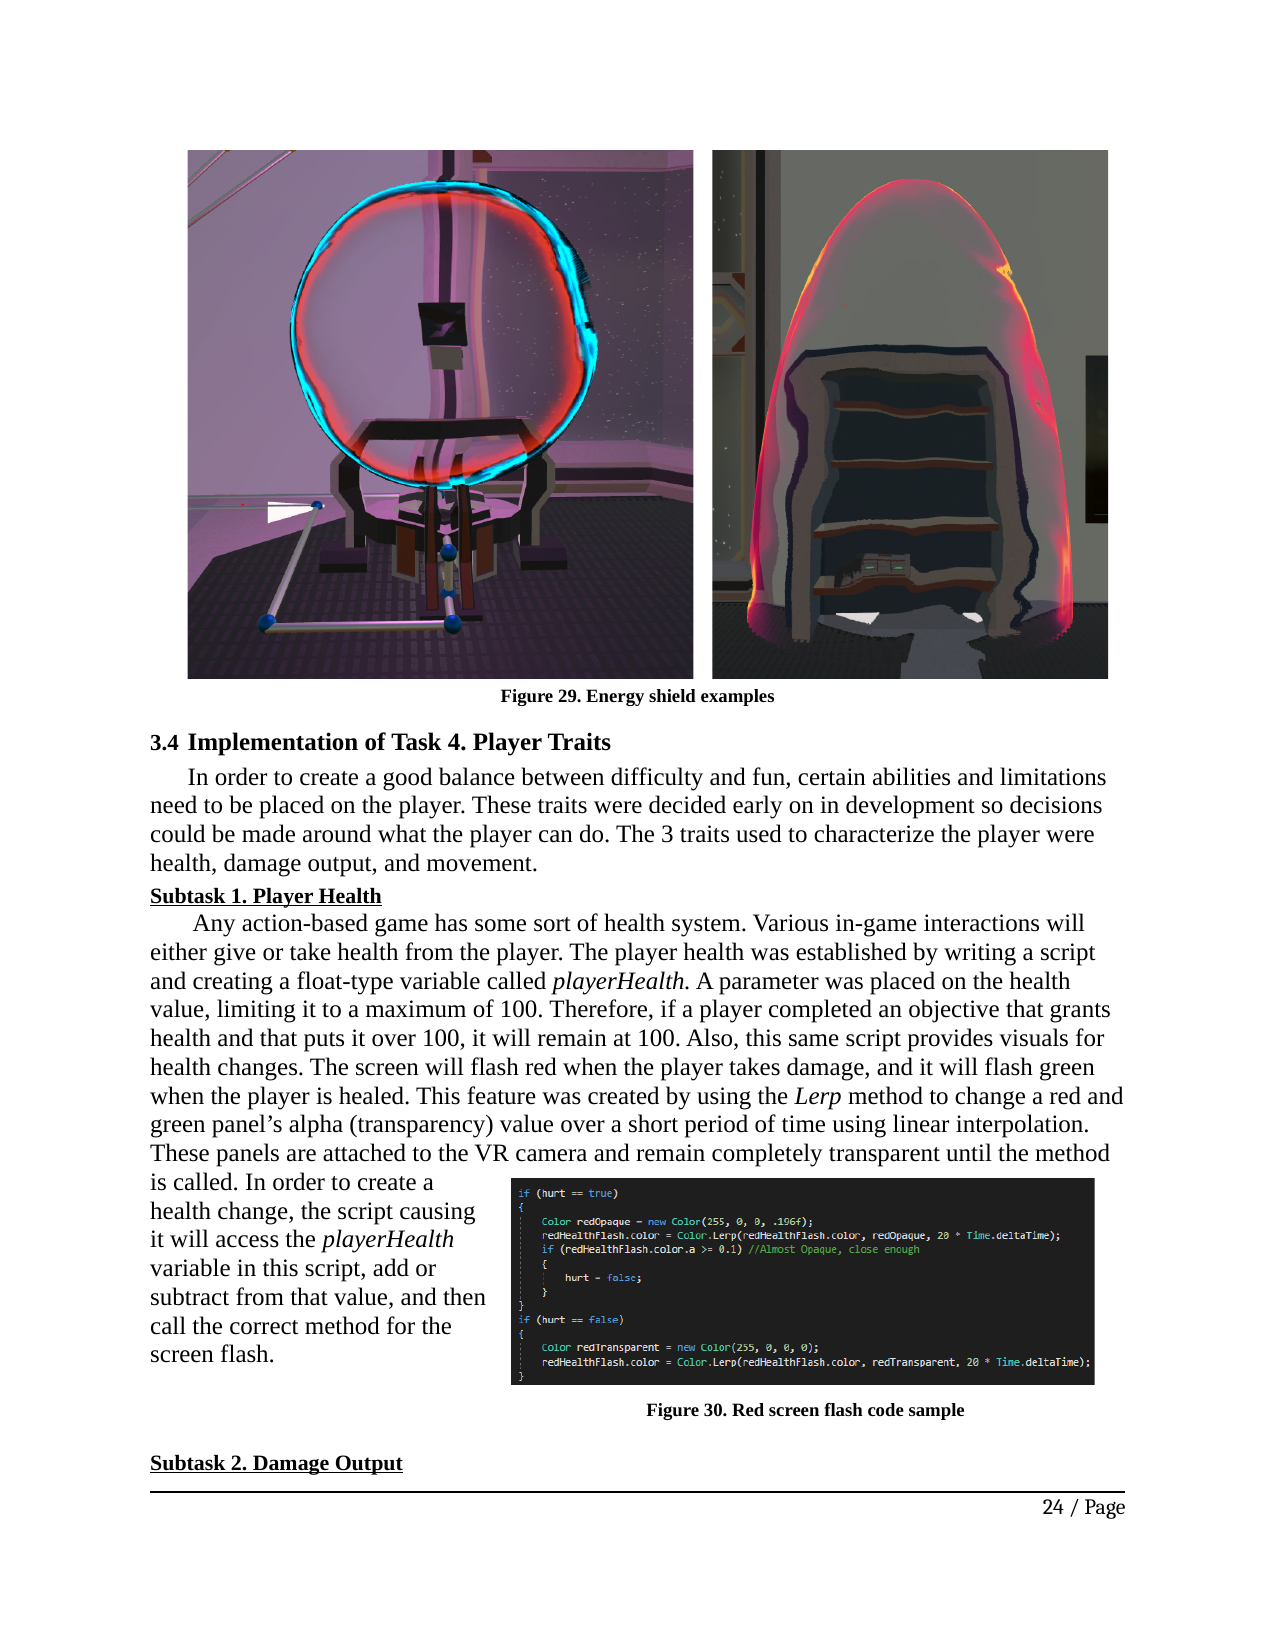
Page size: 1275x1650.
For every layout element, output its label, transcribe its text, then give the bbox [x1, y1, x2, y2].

text Figure 29. Energy shield examples [150, 684, 1125, 706]
text Subtask 2. Damage Output [150, 1450, 1125, 1475]
picture [511, 1178, 1095, 1385]
subtitle Implementation of Task 4. Player Traits [150, 727, 1125, 756]
text Subtask 1. Player Health [150, 883, 1125, 908]
text Any action-based game has some sort of health system. Various in-game interactions will either give or take health from the player. The player health was established by writing a script and creating a float-type variable called playerHealth. A parameter was placed on the health value, limiting it to a maximum of 100. Therefore, if a player completed an objective that grants health and that puts it over 100, it will remain at 100. Also, this same script provides visuals for health changes. The screen will flash red when the player takes damage, and it will flash green when the player is healed. This feature was created by using the Lerp method to change a red and green panel’s alpha (transparency) value over a short period of time using linear interpolation. These panels are attached to the VR camera and remain completely transparent until the method is called. In order to create a health change, the script causing it will access the playerHealth variable in this script, add or subtract from that value, and then call the correct method for the screen flash. [150, 908, 1125, 1368]
text In order to create a good balance between difficulty and fun, certain abilities and limitations need to be placed on the player. These traits were decided early on in development so decisions could be made around what the player can do. The 3 traits used to characterize the player were health, damage output, and movement. [150, 762, 1125, 877]
picture [712, 150, 1109, 679]
picture [187, 150, 694, 679]
